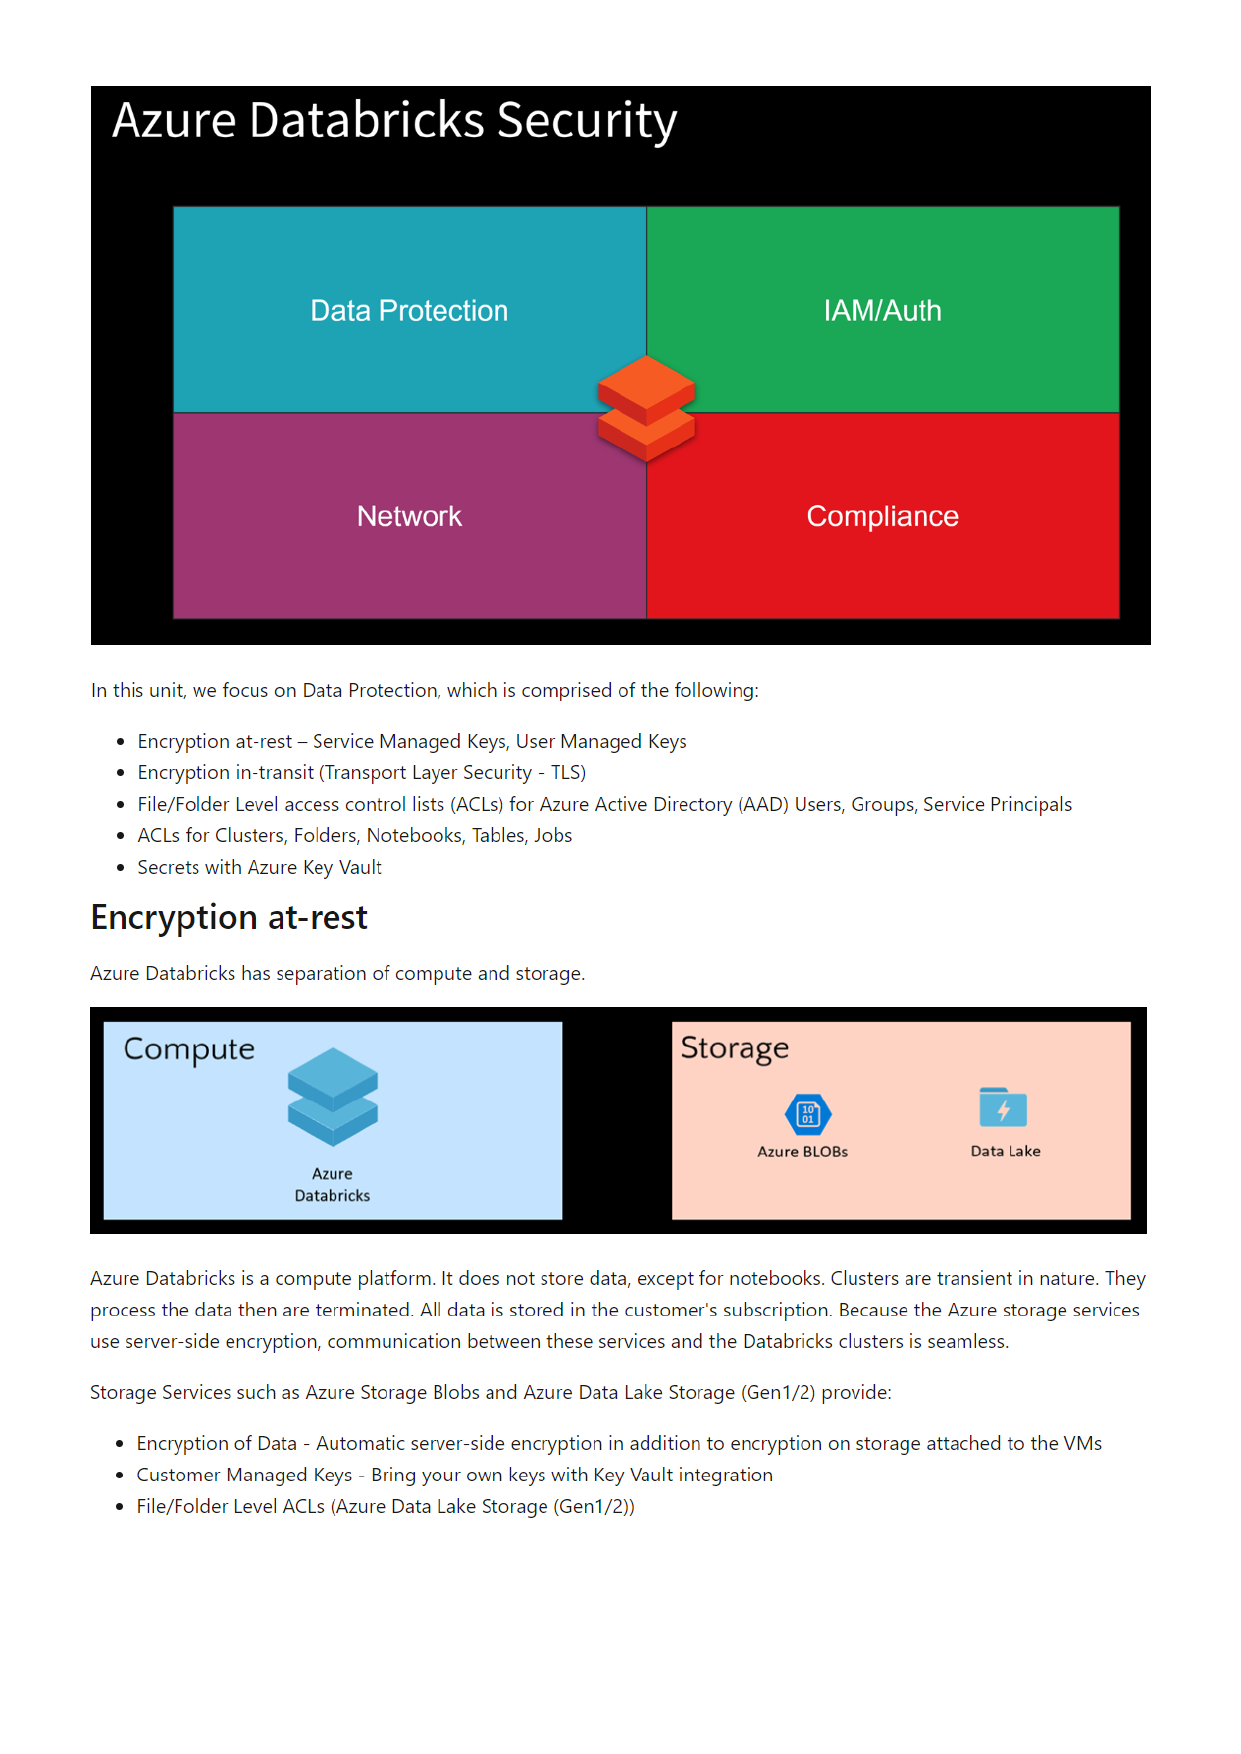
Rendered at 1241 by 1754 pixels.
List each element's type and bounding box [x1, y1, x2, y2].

picture [75, 75, 1166, 884]
picture [75, 886, 1166, 1530]
